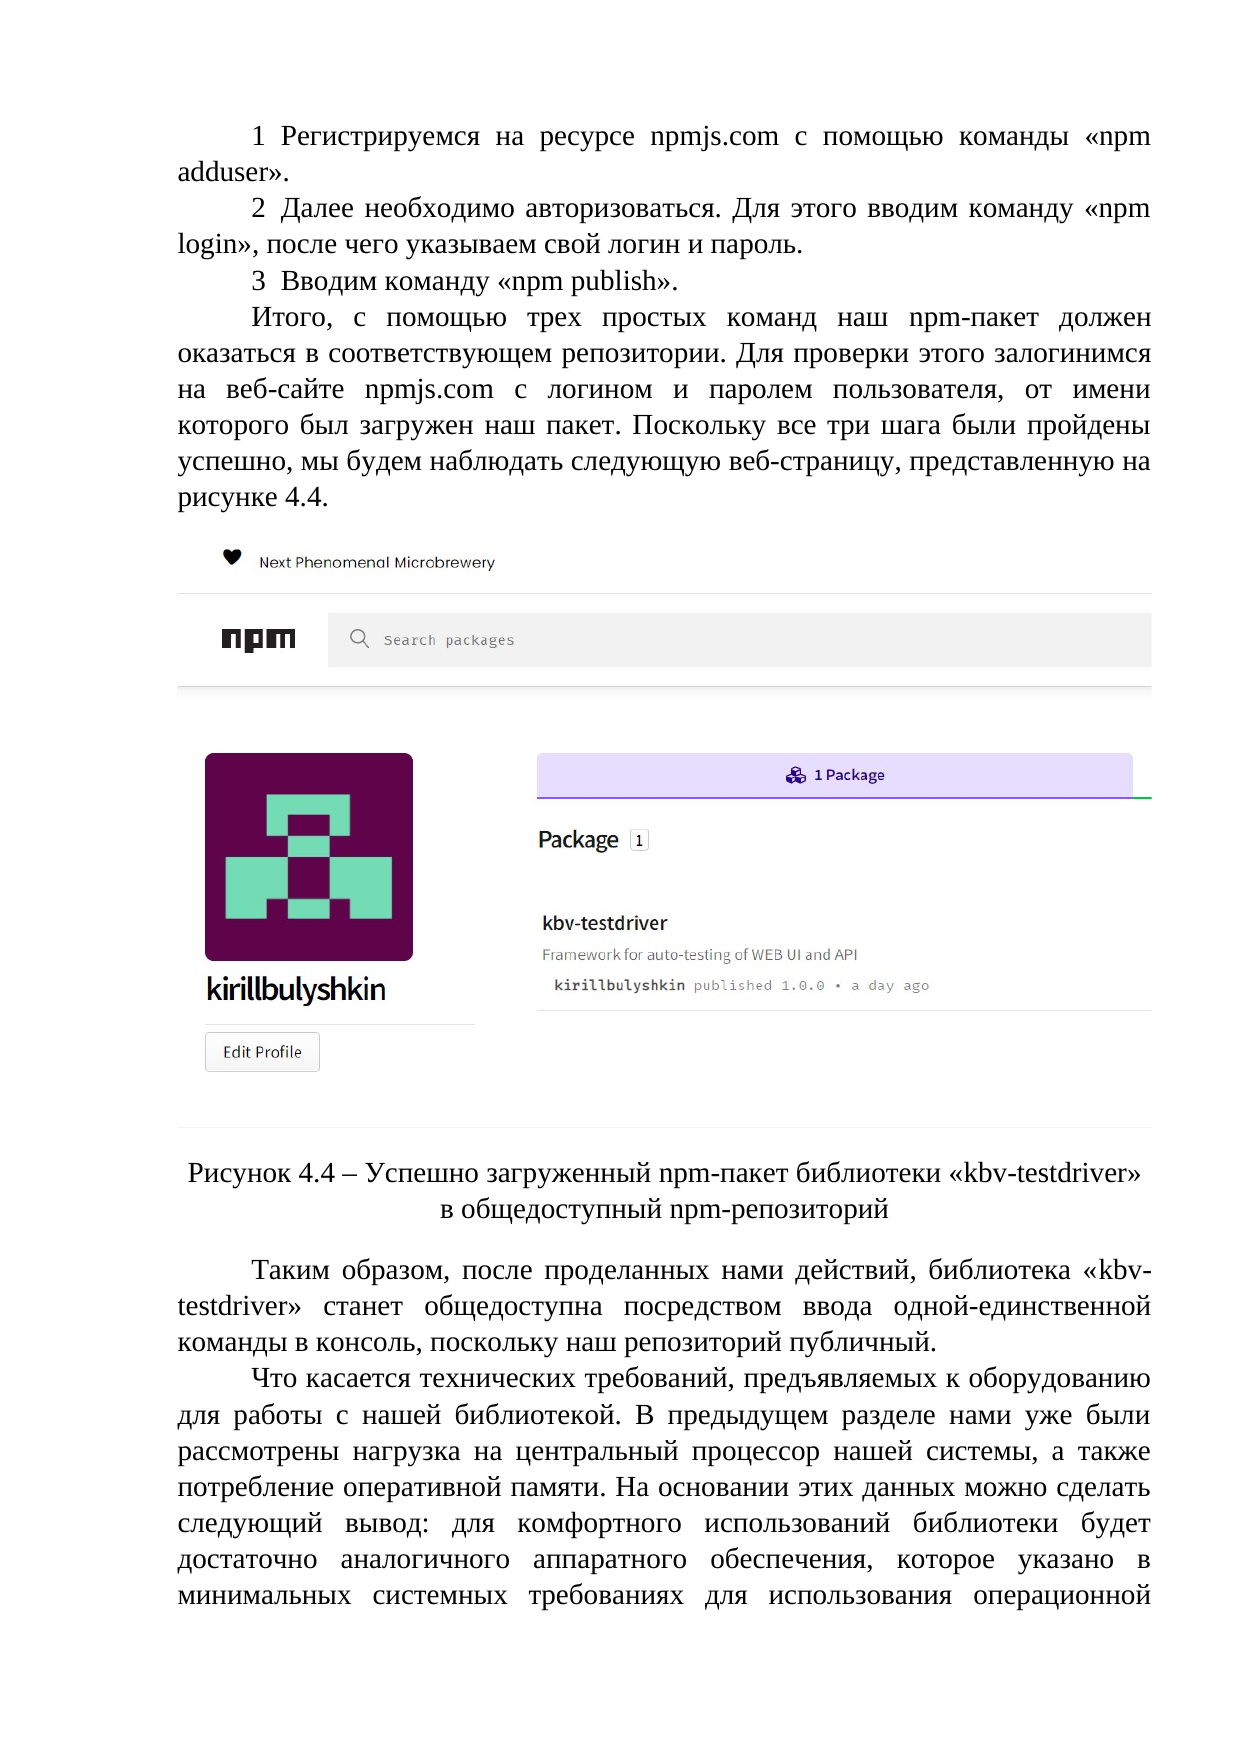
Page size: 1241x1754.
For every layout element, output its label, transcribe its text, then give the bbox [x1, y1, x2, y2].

text Итого, с помощью трех простых команд наш npm-пакет должен оказаться в соответствующем репозитории. Для проверки этого залогинимся на веб-сайте npmjs.com с логином и паролем пользователя, от имени которого был загружен наш пакет. Поскольку все три шага были пройдены успешно, мы будем наблюдать следующую веб-страницу, представленную на рисунке 4.4. [177, 299, 1152, 513]
list Регистрируемся на ресурсе npmjs.com с помощью команды «npm adduser». [177, 118, 1152, 188]
list Вводим команду «npm publish». [177, 263, 1152, 296]
text Таким образом, после проделанных нами действий, библиотека «kbv-testdriver» станет общедоступна посредством ввода одной-единственной команды в консоль, поскольку наш репозиторий публичный. [177, 1252, 1152, 1358]
picture [177, 532, 1152, 1128]
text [177, 1361, 1152, 1611]
list Далее необходимо авторизоваться. Для этого вводим команду «npm login», после чего указываем свой логин и пароль. [177, 190, 1152, 260]
text Рисунок 4.4 – Успешно загруженный npm-пакет библиотеки «kbv-testdriver» в общедоступный npm-репозиторий [177, 1155, 1152, 1224]
